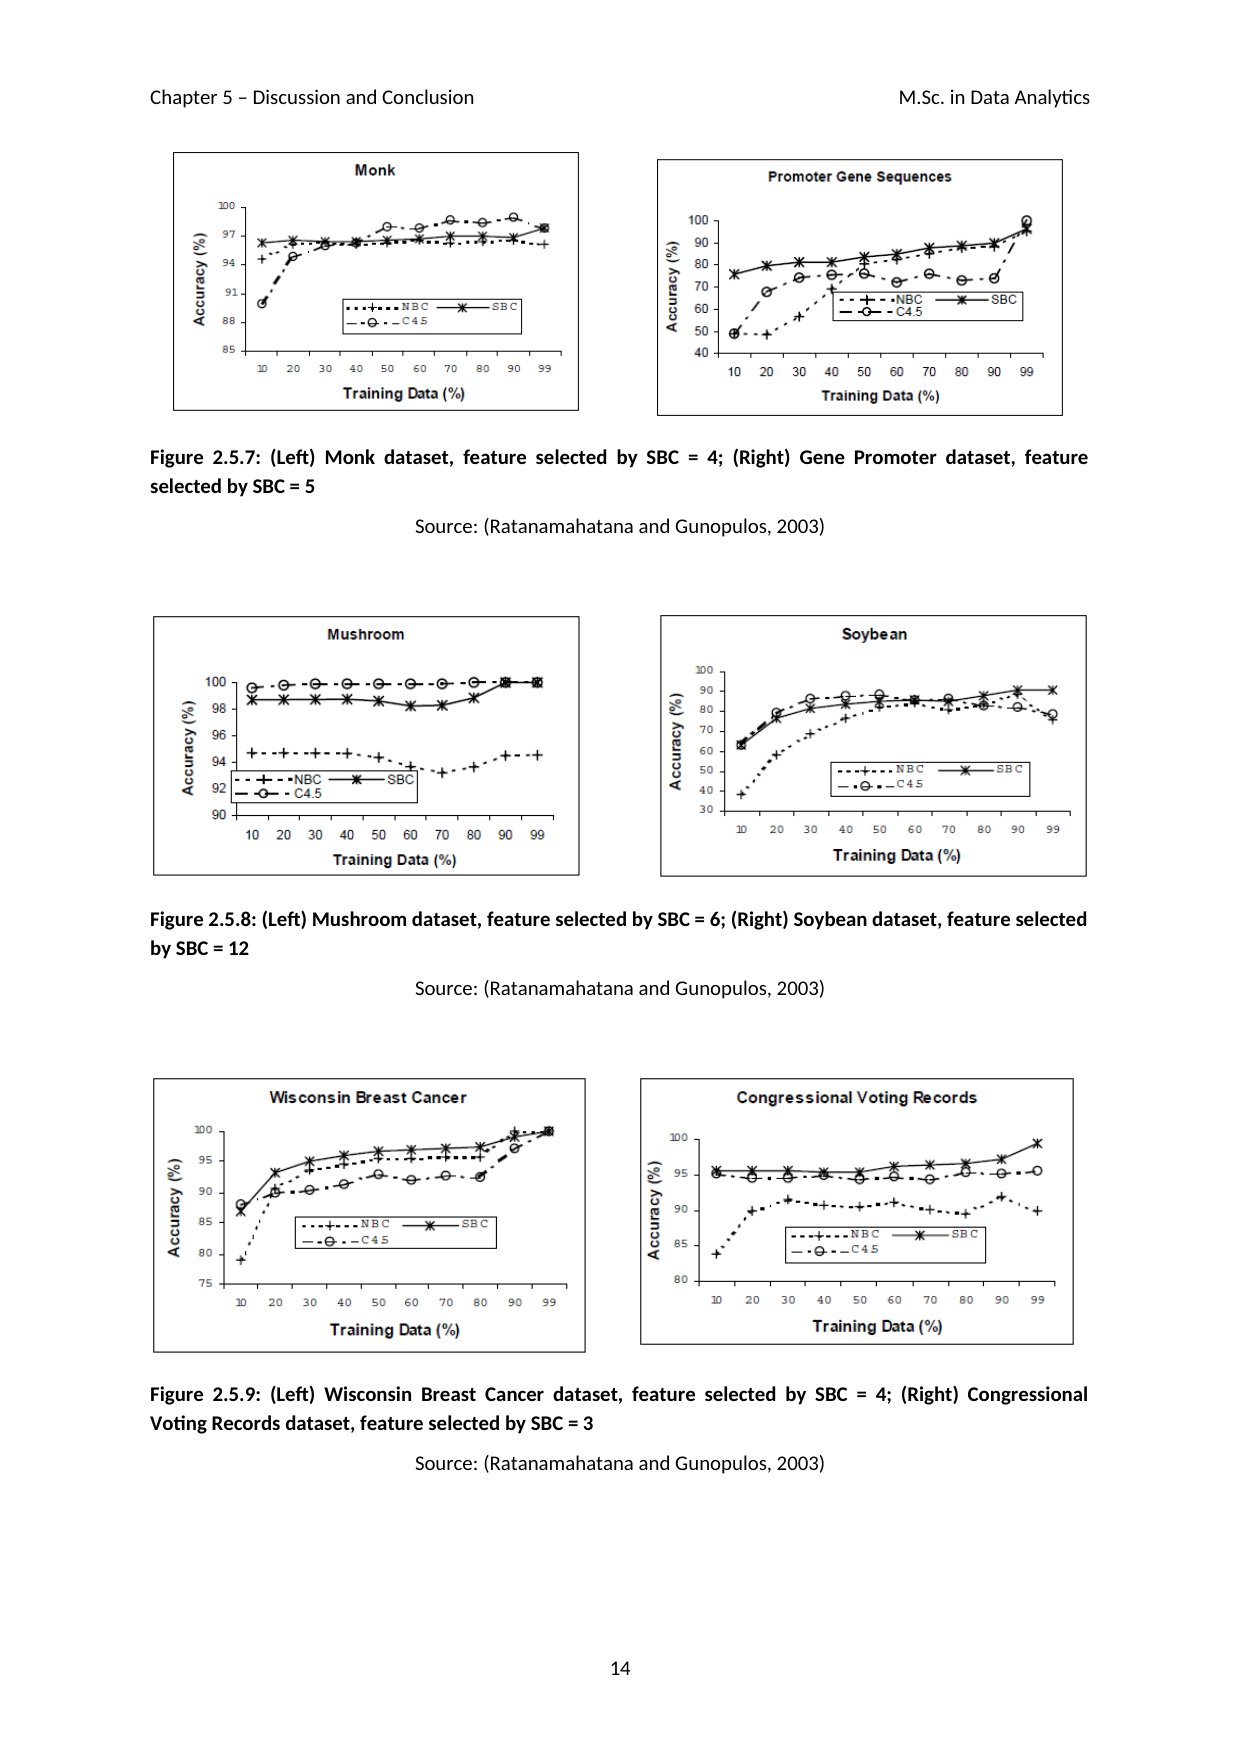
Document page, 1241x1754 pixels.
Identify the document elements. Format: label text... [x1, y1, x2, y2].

picture [150, 1075, 589, 1357]
picture [150, 613, 1091, 882]
picture [637, 1076, 1077, 1347]
text Figure 2.5.7: (Left) Monk dataset, feature selected by SBC = 4; (Right) Gene Promoter dataset, feature selected by SBC = 5 [150, 444, 1090, 499]
text Figure 2.5.8: (Left) Mushroom dataset, feature selected by SBC = 6; (Right) Soybean dataset, feature selected by SBC = 12 [150, 906, 1090, 961]
picture [169, 150, 1071, 420]
text Source: (Ratanamahatana and Gunopulos, 2003) [150, 975, 1090, 1001]
text Source: (Ratanamahatana and Gunopulos, 2003) [150, 1450, 1090, 1476]
text Source: (Ratanamahatana and Gunopulos, 2003) [150, 513, 1090, 538]
text Figure 2.5.9: (Left) Wisconsin Breast Cancer dataset, feature selected by SBC = 4; (Right) Congressional Voting Records dataset, feature selected by SBC = 3 [150, 1381, 1090, 1436]
